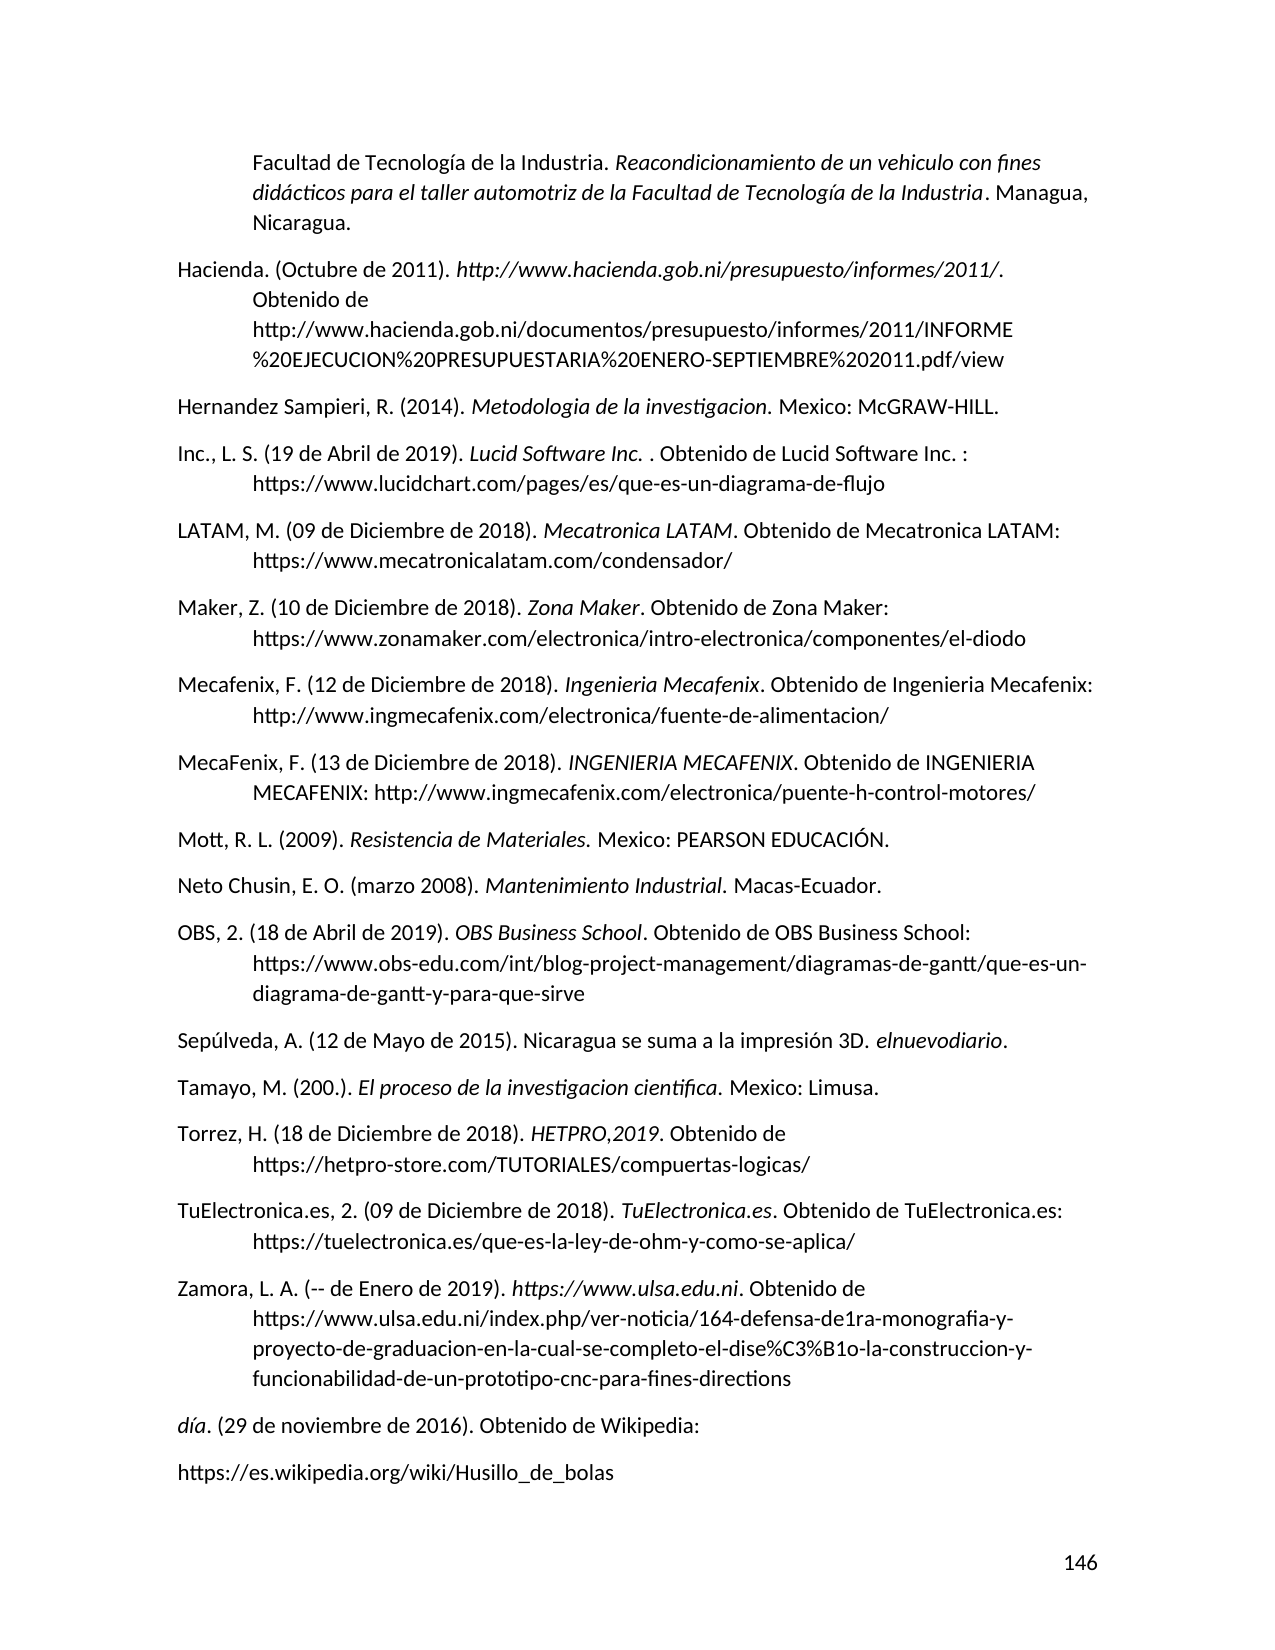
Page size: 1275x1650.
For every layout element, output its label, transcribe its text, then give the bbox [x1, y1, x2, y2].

text TuElectronica.es, 2. (09 de Diciembre de 2018). TuElectronica.es. Obtenido de TuElectronica.es: https://tuelectronica.es/que-es-la-ley-de-ohm-y-como-se-aplica/ [177, 1197, 1098, 1255]
text Mecafenix, F. (12 de Diciembre de 2018). Ingenieria Mecafenix. Obtenido de Ingenieria Mecafenix: http://www.ingmecafenix.com/electronica/fuente-de-alimentacion/ [177, 671, 1098, 729]
text Maker, Z. (10 de Diciembre de 2018). Zona Maker. Obtenido de Zona Maker: https://www.zonamaker.com/electronica/intro-electronica/componentes/el-diodo [177, 593, 1098, 652]
text Mott, R. L. (2009). Resistencia de Materiales. Mexico: PEARSON EDUCACIÓN. [177, 825, 1098, 853]
text Inc., L. S. (19 de Abril de 2019). Lucid Software Inc. . Obtenido de Lucid Software Inc. : https://www.lucidchart.com/pages/es/que-es-un-diagrama-de-flujo [177, 439, 1098, 497]
text Neto Chusin, E. O. (marzo 2008). Mantenimiento Industrial. Macas-Ecuador. [177, 872, 1098, 899]
text Zamora, L. A. (-- de Enero de 2019). https://www.ulsa.edu.ni. Obtenido de https://www.ulsa.edu.ni/index.php/ver-noticia/164-defensa-de1ra-monografia-y-proyecto-de-graduacion-en-la-cual-se-completo-el-dise%C3%B1o-la-construccion-y-funcionabilidad-de-un-prototipo-cnc-para-fines-directions [177, 1274, 1098, 1392]
text Torrez, H. (18 de Diciembre de 2018). HETPRO,2019. Obtenido de https://hetpro-store.com/TUTORIALES/compuertas-logicas/ [177, 1119, 1098, 1178]
text Tamayo, M. (200.). El proceso de la investigacion cientifica. Mexico: Limusa. [177, 1073, 1098, 1101]
text Hacienda. (Octubre de 2011). http://www.hacienda.gob.ni/presupuesto/informes/2011/. Obtenido de http://www.hacienda.gob.ni/documentos/presupuesto/informes/2011/INFORME%20EJECUCION%20PRESUPUESTARIA%20ENERO-SEPTIEMBRE%202011.pdf/view [177, 255, 1098, 373]
text Sepúlveda, A. (12 de Mayo de 2015). Nicaragua se suma a la impresión 3D. elnuevodiario. [177, 1026, 1098, 1054]
text LATAM, M. (09 de Diciembre de 2018). Mecatronica LATAM. Obtenido de Mecatronica LATAM: https://www.mecatronicalatam.com/condensador/ [177, 516, 1098, 574]
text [177, 148, 1098, 236]
text día. (29 de noviembre de 2016). Obtenido de Wikipedia: [177, 1411, 1098, 1439]
text MecaFenix, F. (13 de Diciembre de 2018). INGENIERIA MECAFENIX. Obtenido de INGENIERIA MECAFENIX: http://www.ingmecafenix.com/electronica/puente-h-control-motores/ [177, 748, 1098, 806]
text https://es.wikipedia.org/wiki/Husillo_de_bolas [177, 1458, 1098, 1486]
text OBS, 2. (18 de Abril de 2019). OBS Business School. Obtenido de OBS Business School: https://www.obs-edu.com/int/blog-project-management/diagramas-de-gantt/que-es-un-diagrama-de-gantt-y-para-que-sirve [177, 918, 1098, 1007]
text Hernandez Sampieri, R. (2014). Metodologia de la investigacion. Mexico: McGRAW-HILL. [177, 392, 1098, 420]
